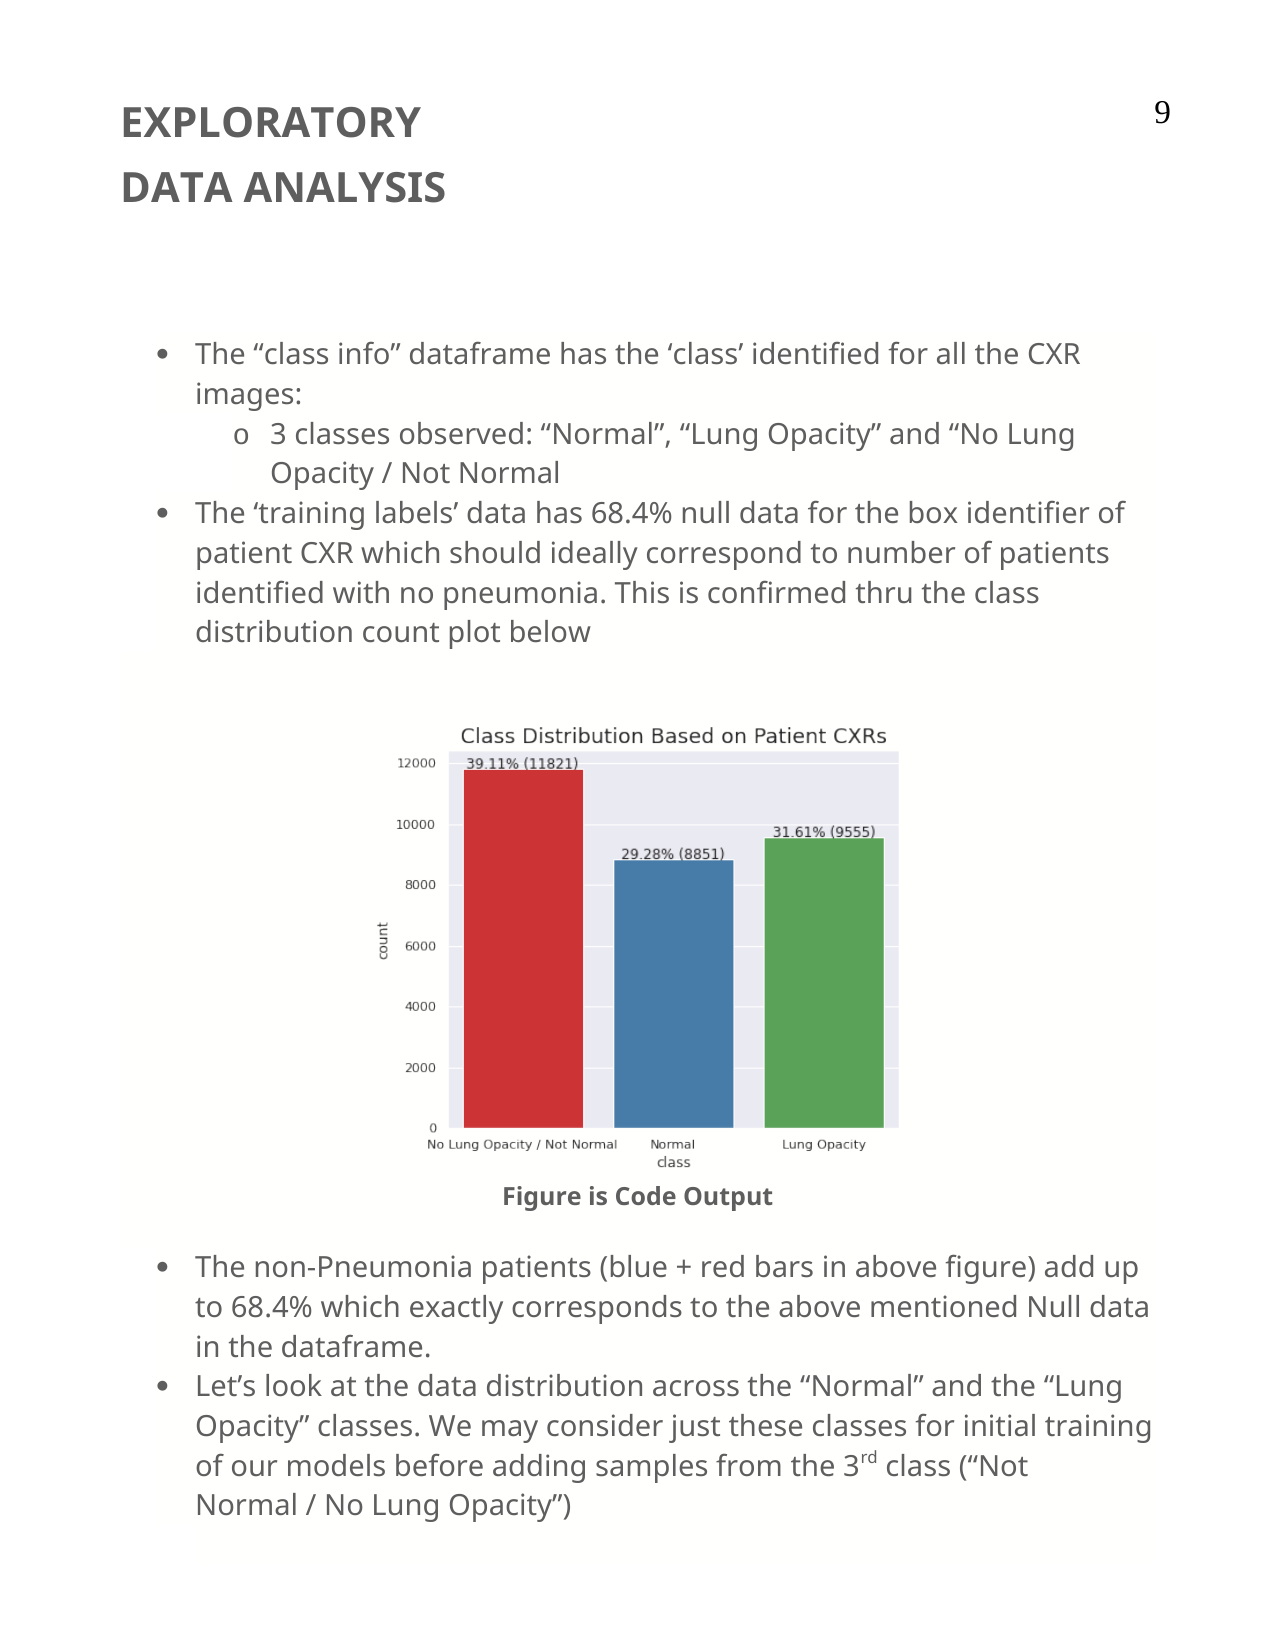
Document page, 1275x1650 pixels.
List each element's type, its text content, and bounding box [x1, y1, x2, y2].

list The “class info” dataframe has the ‘class’ identified for all the CXR images: [157, 333, 1155, 413]
list The non-Pneumonia patients (blue + red bars in above figure) add up to 68.4% which exactly corresponds to the above mentioned Null data in the dataframe. [157, 1247, 1155, 1366]
picture [368, 719, 907, 1179]
list 3 classes observed: “Normal”, “Lung Opacity” and “No Lung Opacity / Not Normal [232, 413, 1155, 492]
list Let’s look at the data distribution across the “Normal” and the “Lung Opacity” classes. We may consider just these classes for initial training of our models before adding samples from the 3rd class (“Not Normal / No Lung Opacity”) [157, 1366, 1155, 1524]
list The ‘training labels’ data has 68.4% null data for the box identifier of patient CXR which should ideally correspond to number of patients identified with no pneumonia. This is confirmed thru the class distribution count plot below [157, 492, 1155, 651]
text Figure is Code Output [120, 1178, 1155, 1212]
table_header EXPLORATORY DATA ANALYSIS [109, 91, 634, 224]
